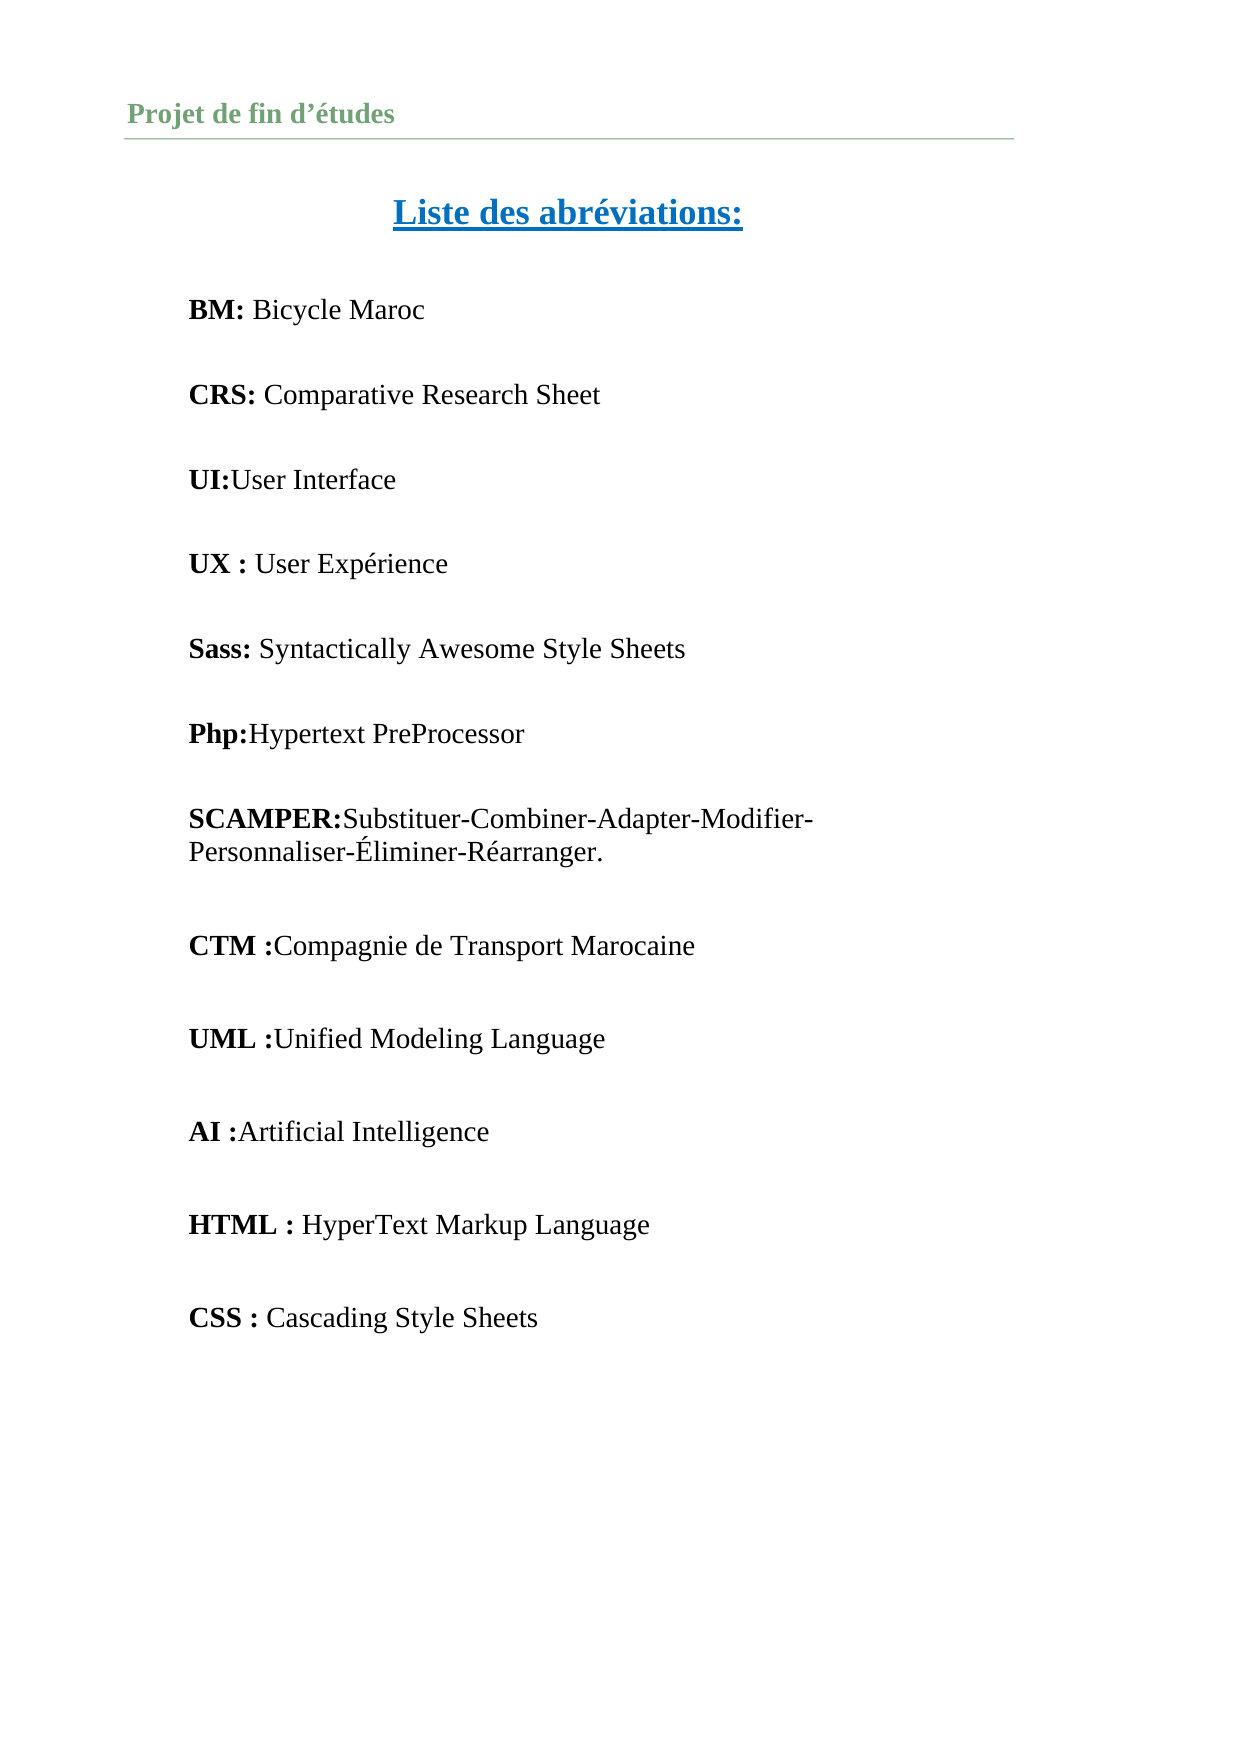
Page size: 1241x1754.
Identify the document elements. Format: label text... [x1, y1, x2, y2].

subtitle Php:Hypertext PreProcessor [188, 716, 948, 750]
subtitle CTM :Compagnie de Transport Marocaine [188, 928, 948, 961]
subtitle CRS: Comparative Research Sheet [188, 377, 948, 411]
subtitle Sass: Syntactically Awesome Style Sheets [188, 631, 948, 665]
subtitle HTML : HyperText Markup Language [188, 1207, 948, 1241]
subtitle Liste des abréviations: [188, 191, 948, 232]
subtitle UX : User Expérience [188, 547, 948, 580]
subtitle UI:User Interface [188, 462, 948, 495]
subtitle CSS : Cascading Style Sheets [188, 1301, 948, 1334]
subtitle BM: Bicycle Maroc [188, 292, 948, 326]
subtitle SCAMPER:Substituer-Combiner-Adapter-Modifier-Personnaliser-Éliminer-Réarranger. [188, 801, 948, 868]
subtitle AI :Artificial Intelligence [188, 1114, 948, 1148]
subtitle UML :Unified Modeling Language [188, 1021, 948, 1054]
